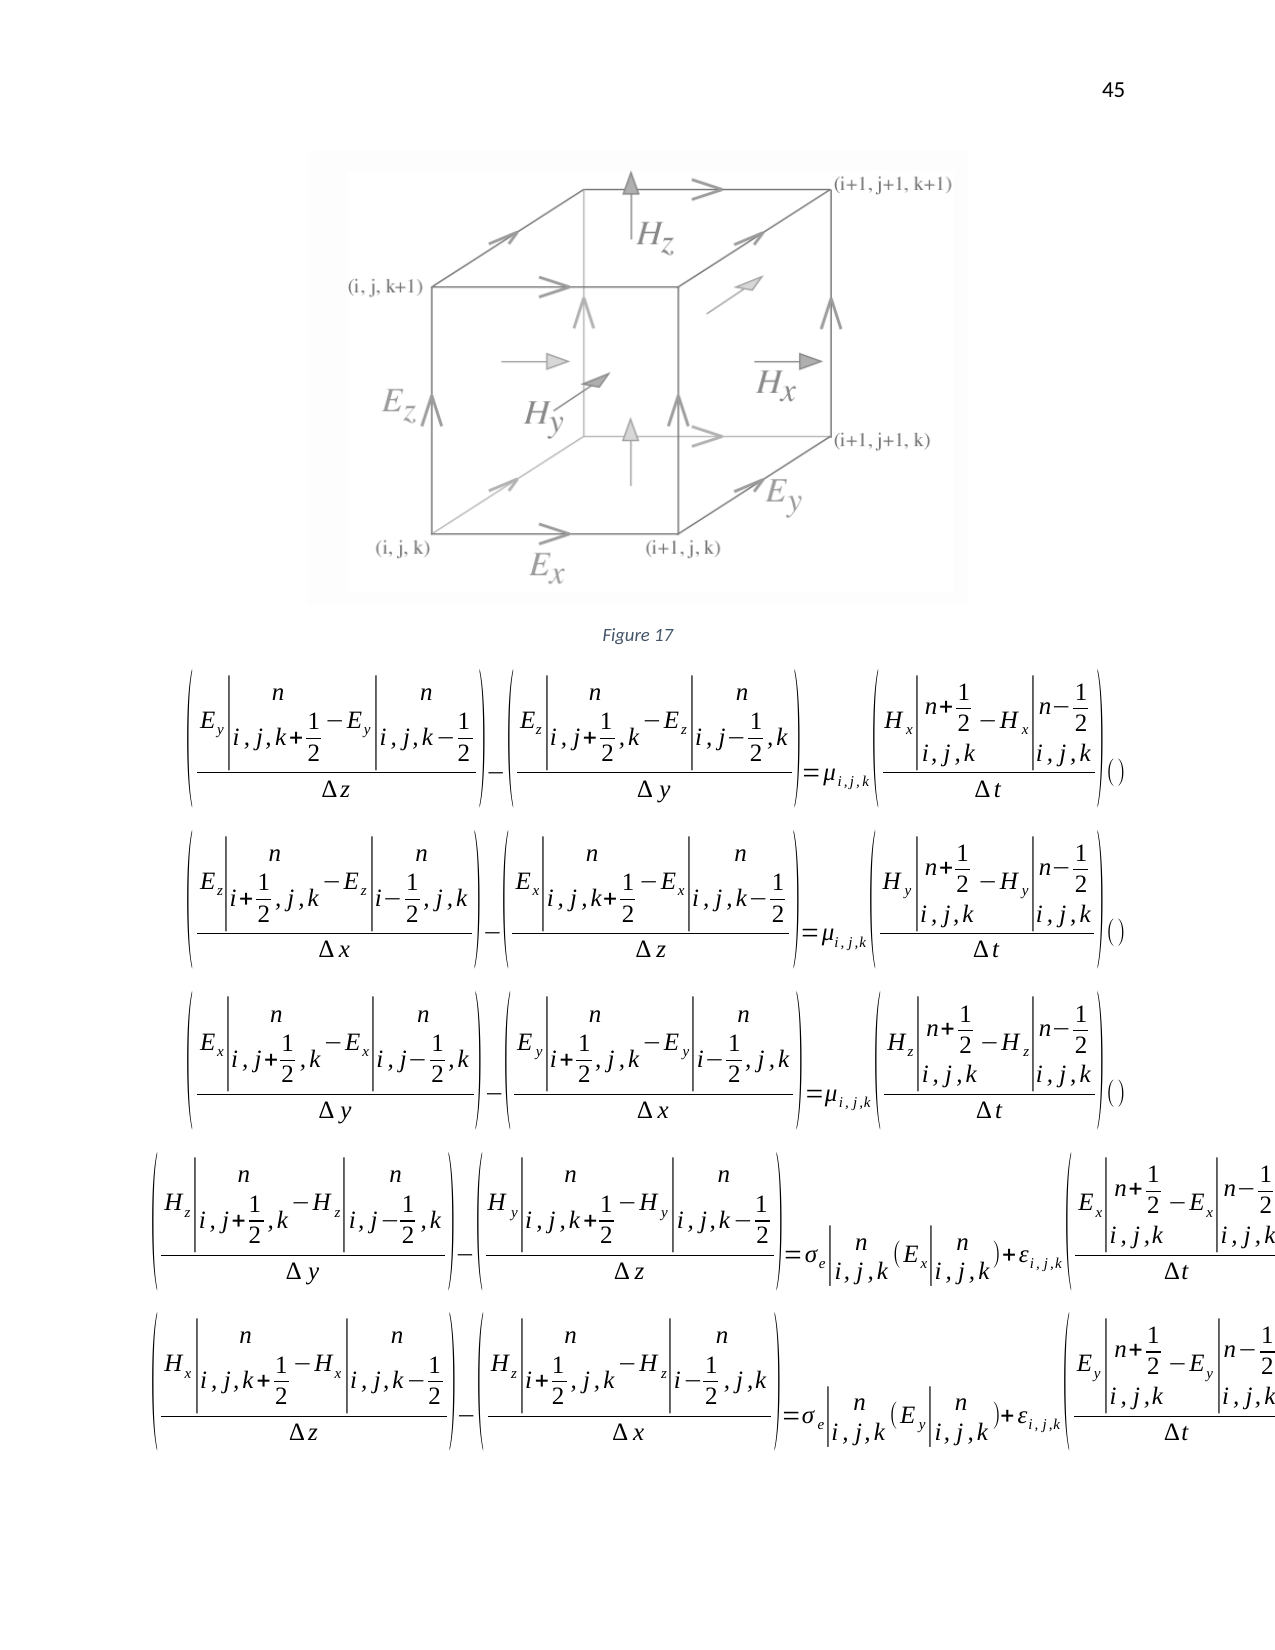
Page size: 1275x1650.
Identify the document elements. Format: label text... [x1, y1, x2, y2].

text Figure 17 [150, 624, 1125, 647]
